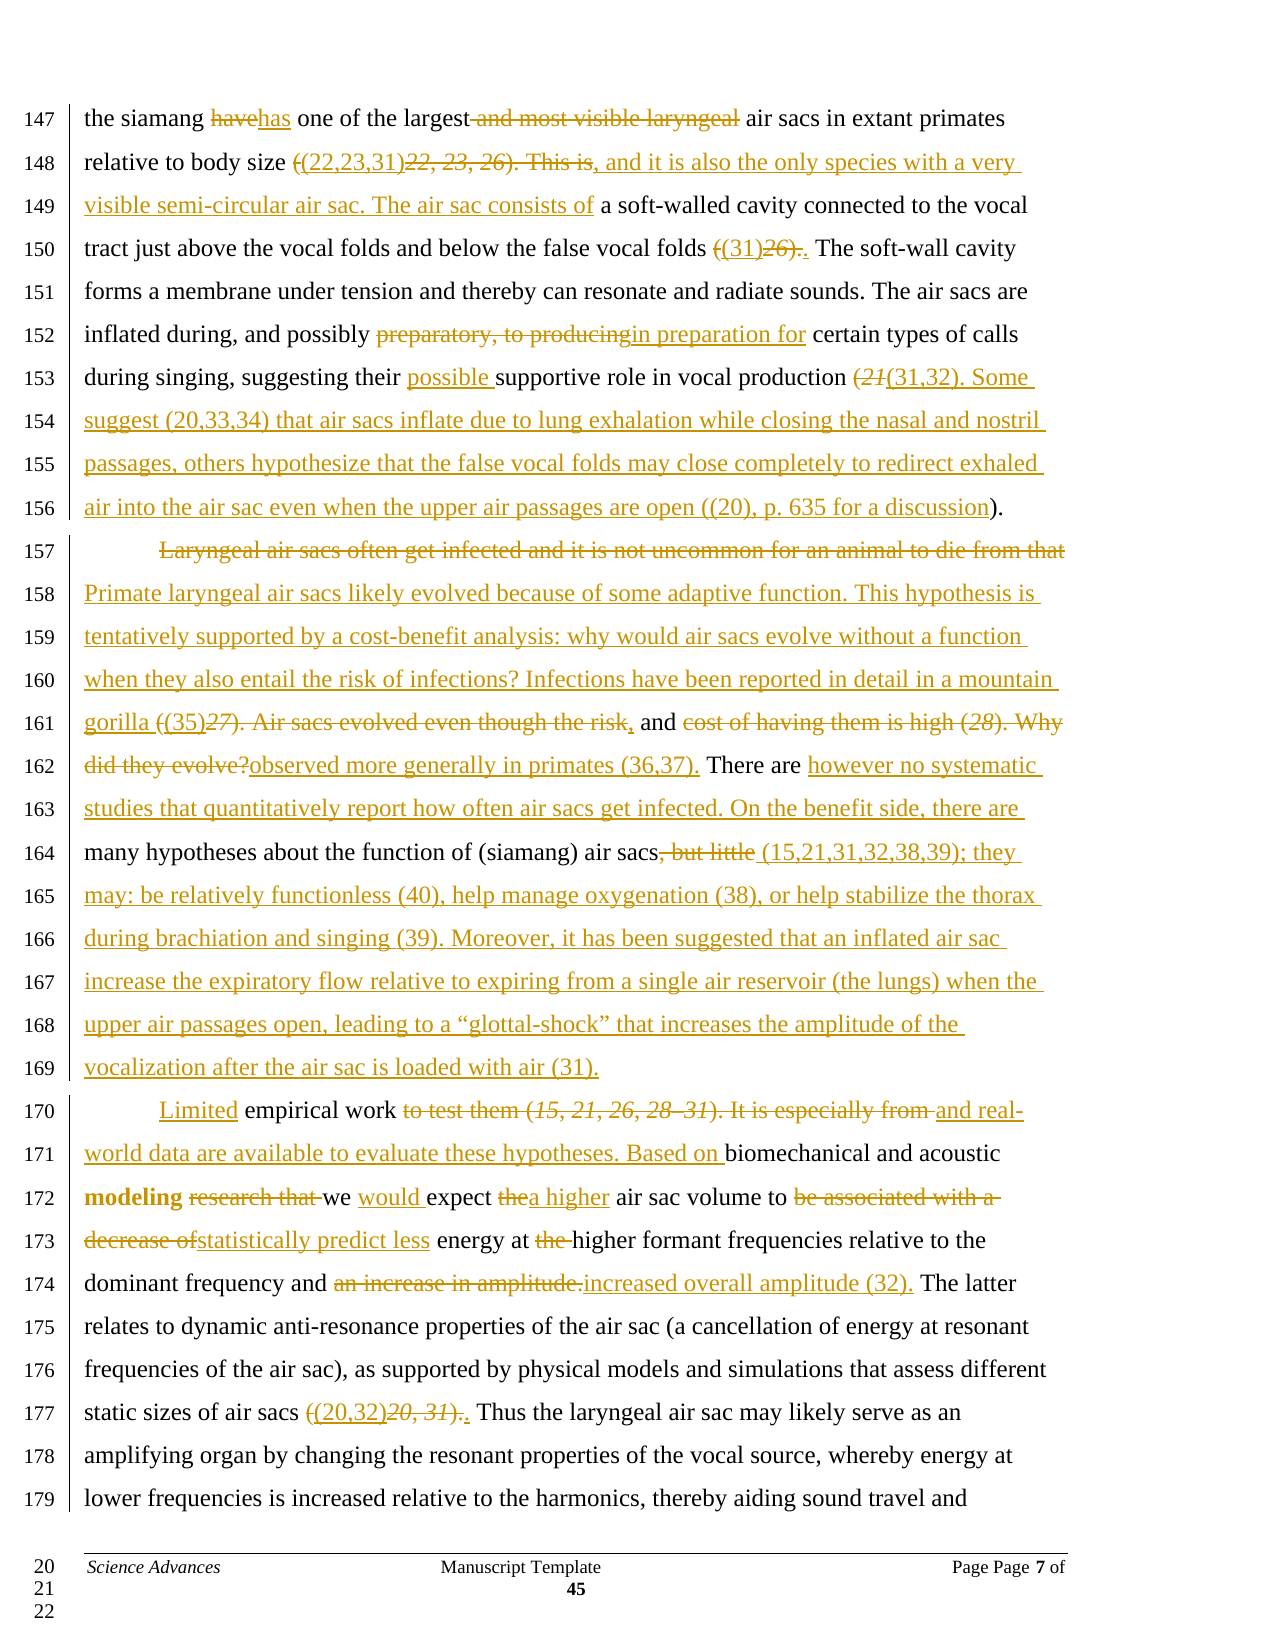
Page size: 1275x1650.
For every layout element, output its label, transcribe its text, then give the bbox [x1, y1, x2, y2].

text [84, 1095, 1068, 1512]
text and There are many hypotheses about the function of (siamang) air sacs [84, 535, 1068, 1081]
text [84, 103, 1068, 520]
